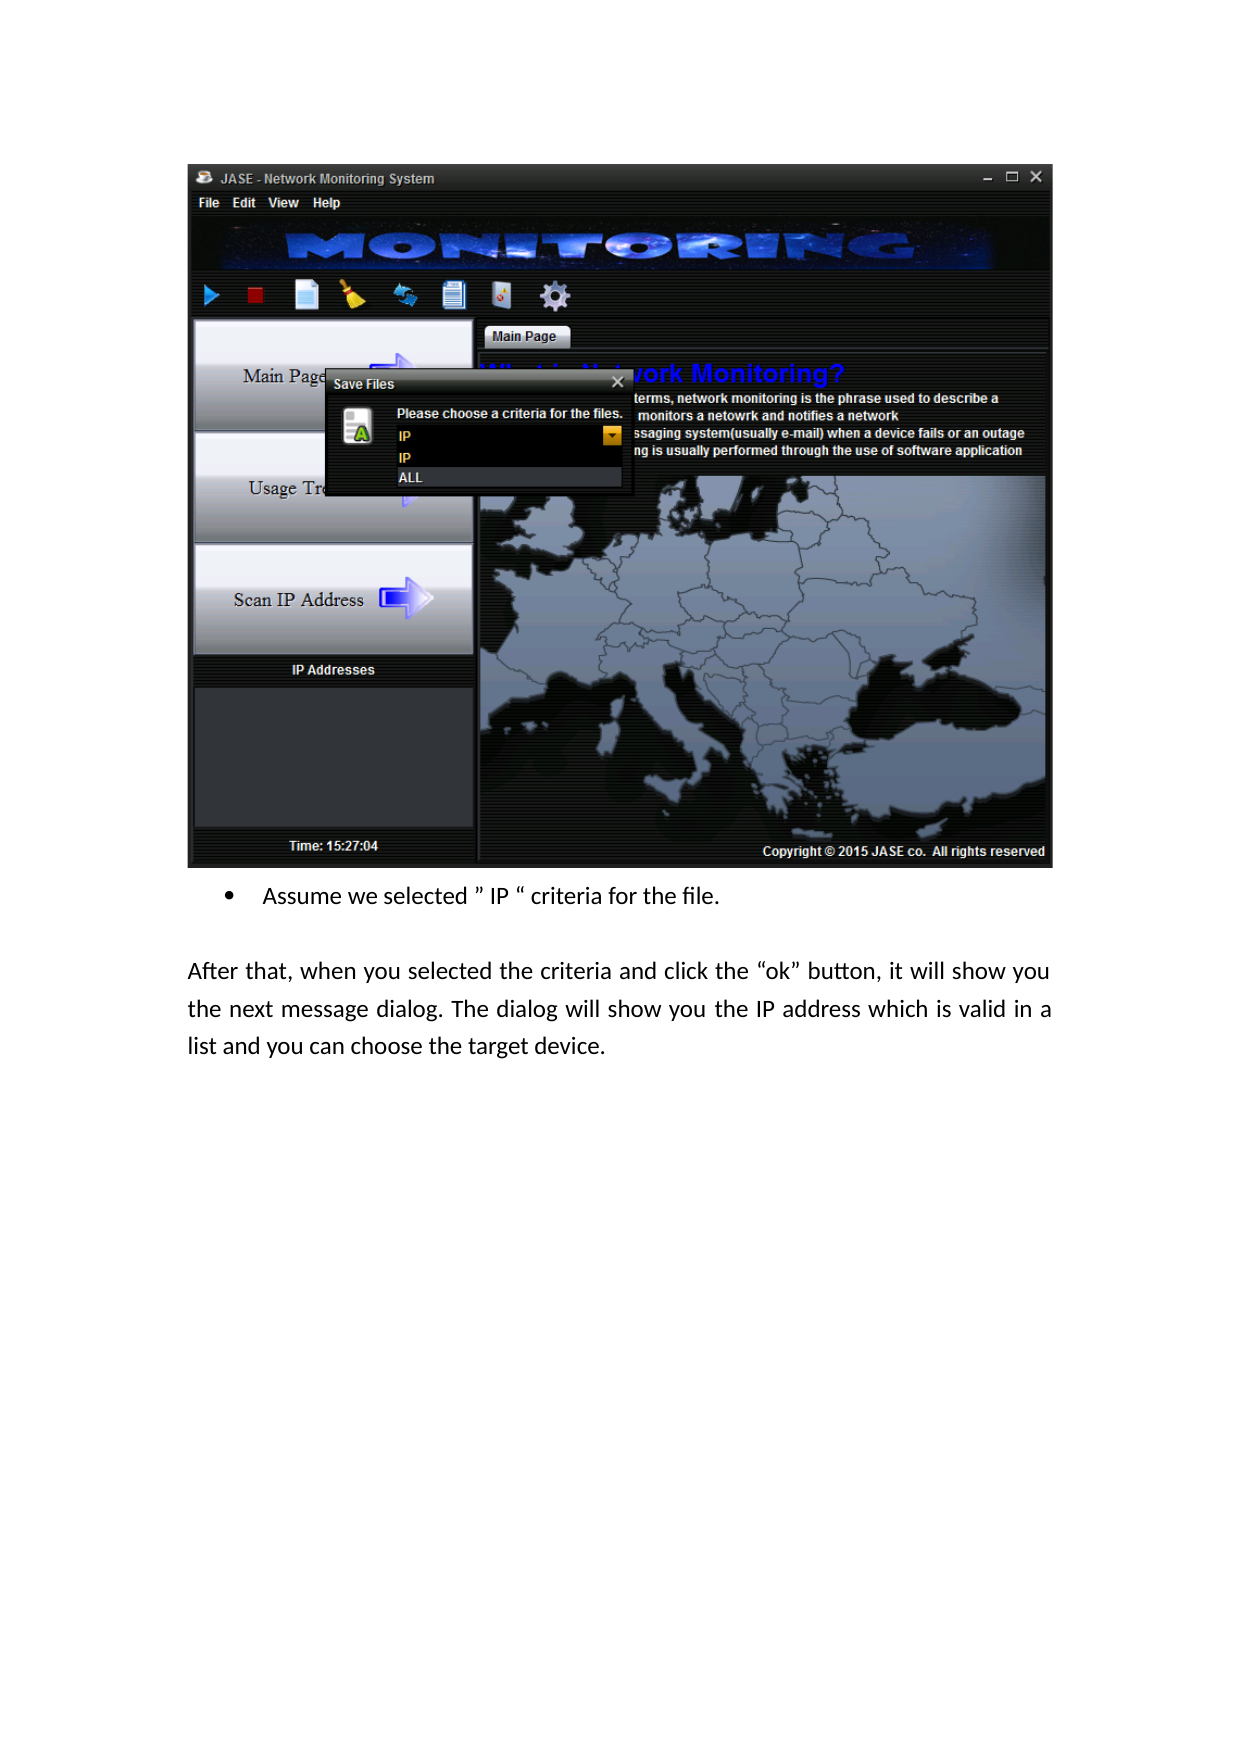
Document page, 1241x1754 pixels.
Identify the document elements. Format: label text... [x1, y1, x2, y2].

text After that, when you selected the criteria and click the “ok” button, it will show you the next message dialog. The dialog will show you the IP address which is valid in a list and you can choose the target device. [187, 952, 1053, 1064]
picture [187, 164, 1053, 868]
list Assume we selected ” IP “ criteria for the file. [225, 877, 1053, 914]
